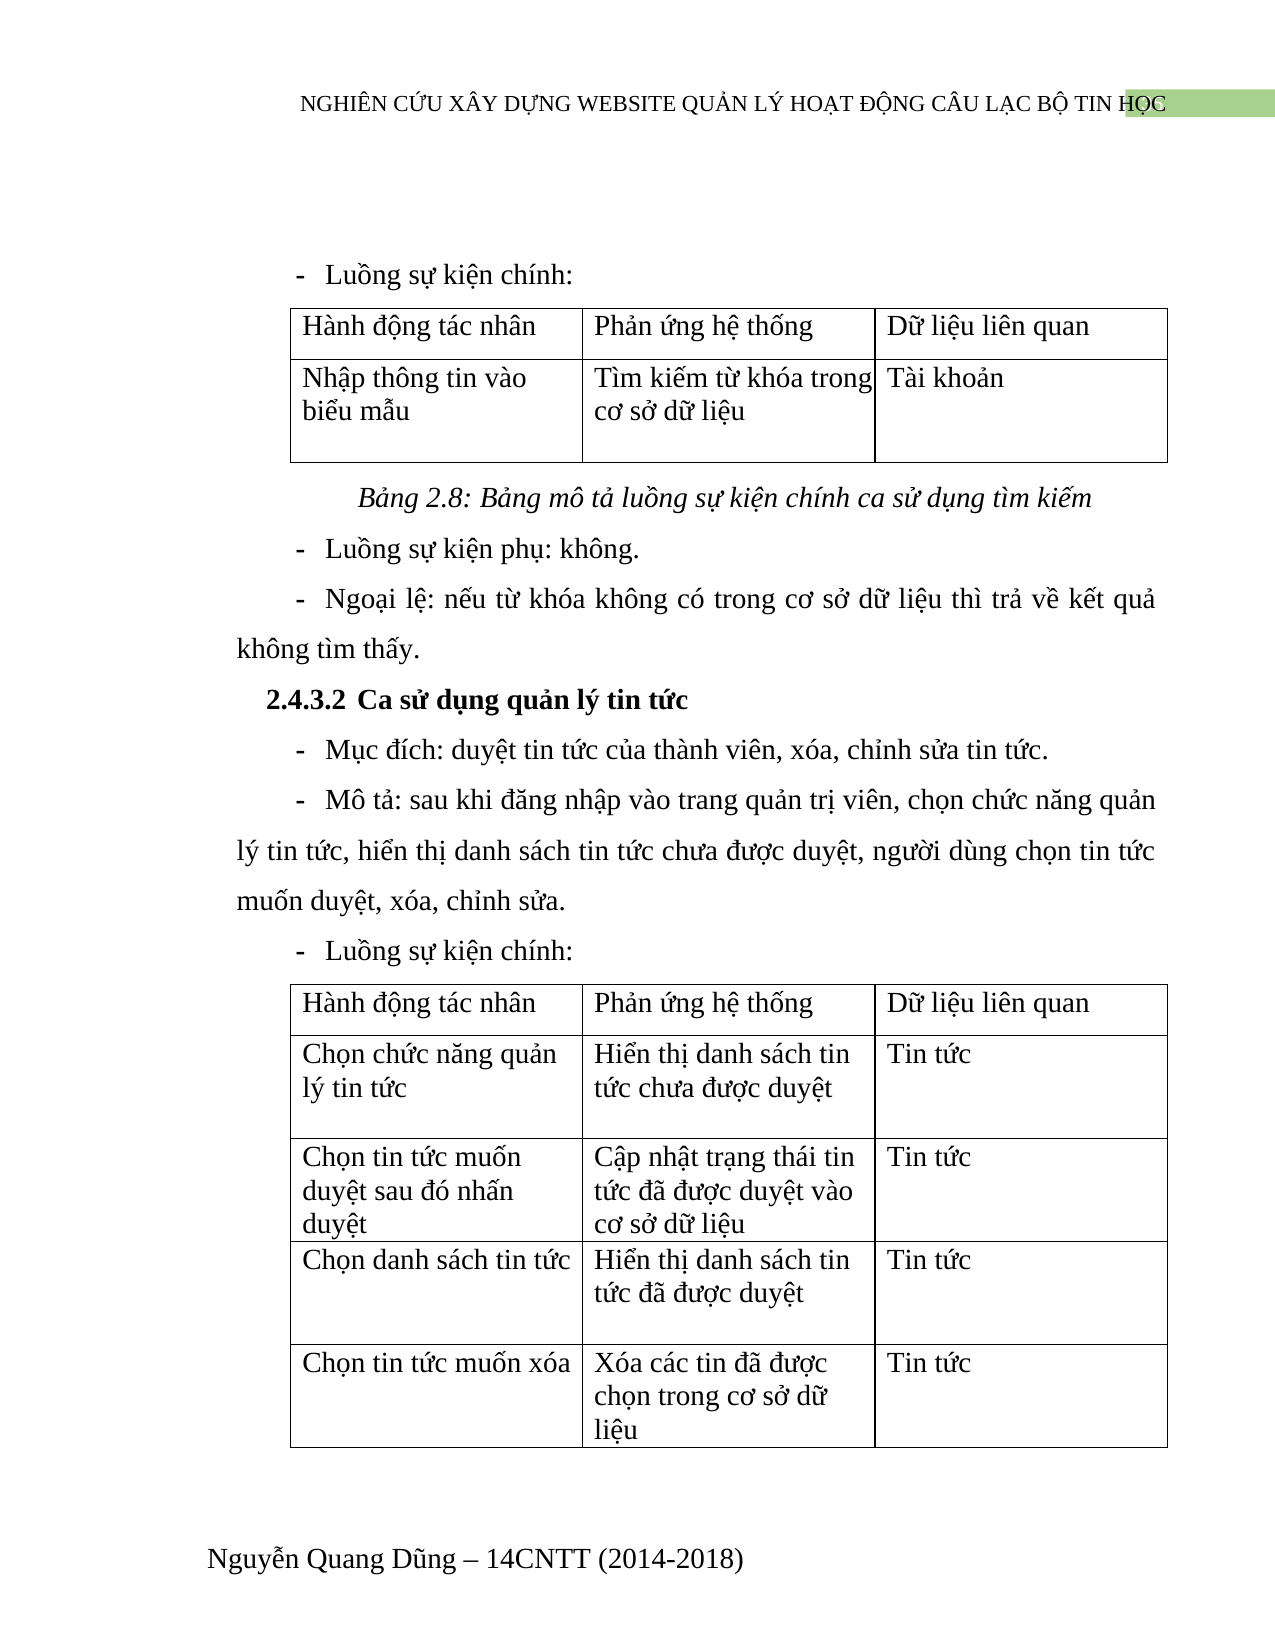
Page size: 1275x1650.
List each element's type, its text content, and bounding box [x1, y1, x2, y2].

table_header Hành động tác nhân [291, 985, 582, 1035]
table_cell Chọn tin tức muốn xóa [291, 1345, 582, 1447]
table_cell Tin tức [876, 1242, 1167, 1344]
text Bảng 2.8: Bảng mô tả luồng sự kiện chính ca sử dụng tìm kiếm [295, 481, 1157, 514]
table_cell Tài khoản [876, 360, 1167, 462]
table_header Dữ liệu liên quan [876, 309, 1167, 359]
table_cell Chọn chức năng quản lý tin tức [291, 1036, 582, 1138]
list Mô tả: sau khi đăng nhập vào trang quản trị viên, chọn chức năng quản lý tin tức, hiển thị danh sách tin tức chưa được duyệt, người dùng chọn tin tức muốn duyệt, xóa, chỉnh sửa. [236, 782, 1157, 917]
table_cell Tin tức [876, 1036, 1167, 1138]
table_header Hành động tác nhân [291, 309, 582, 359]
list Mục đích: duyệt tin tức của thành viên, xóa, chỉnh sửa tin tức. [236, 732, 1157, 766]
table_header Phản ứng hệ thống [583, 309, 874, 359]
list Luồng sự kiện chính: [236, 933, 1157, 967]
list Ca sử dụng quản lý tin tức [266, 682, 1157, 715]
list Ngoại lệ: nếu từ khóa không có trong cơ sở dữ liệu thì trả về kết quả không tìm thấy. [236, 581, 1157, 665]
table_cell Chọn tin tức muốn duyệt sau đó nhấn duyệt [291, 1139, 582, 1241]
table_cell Tin tức [876, 1345, 1167, 1447]
table_cell Cập nhật trạng thái tin tức đã được duyệt vào cơ sở dữ liệu [583, 1139, 874, 1241]
table_cell Chọn danh sách tin tức [291, 1242, 582, 1344]
table_header Dữ liệu liên quan [876, 985, 1167, 1035]
table_header Phản ứng hệ thống [583, 985, 874, 1035]
list Luồng sự kiện phụ: không. [236, 531, 1157, 564]
table_cell Hiển thị danh sách tin tức đã được duyệt [583, 1242, 874, 1344]
table_cell Nhập thông tin vào biểu mẫu [291, 360, 582, 462]
table_cell Tin tức [876, 1139, 1167, 1241]
table_cell Xóa các tin đã được chọn trong cơ sở dữ liệu [583, 1345, 874, 1447]
table_cell Hiển thị danh sách tin tức chưa được duyệt [583, 1036, 874, 1138]
table_cell Tìm kiếm từ khóa trong cơ sở dữ liệu [583, 360, 874, 462]
list Luồng sự kiện chính: [236, 257, 1157, 291]
